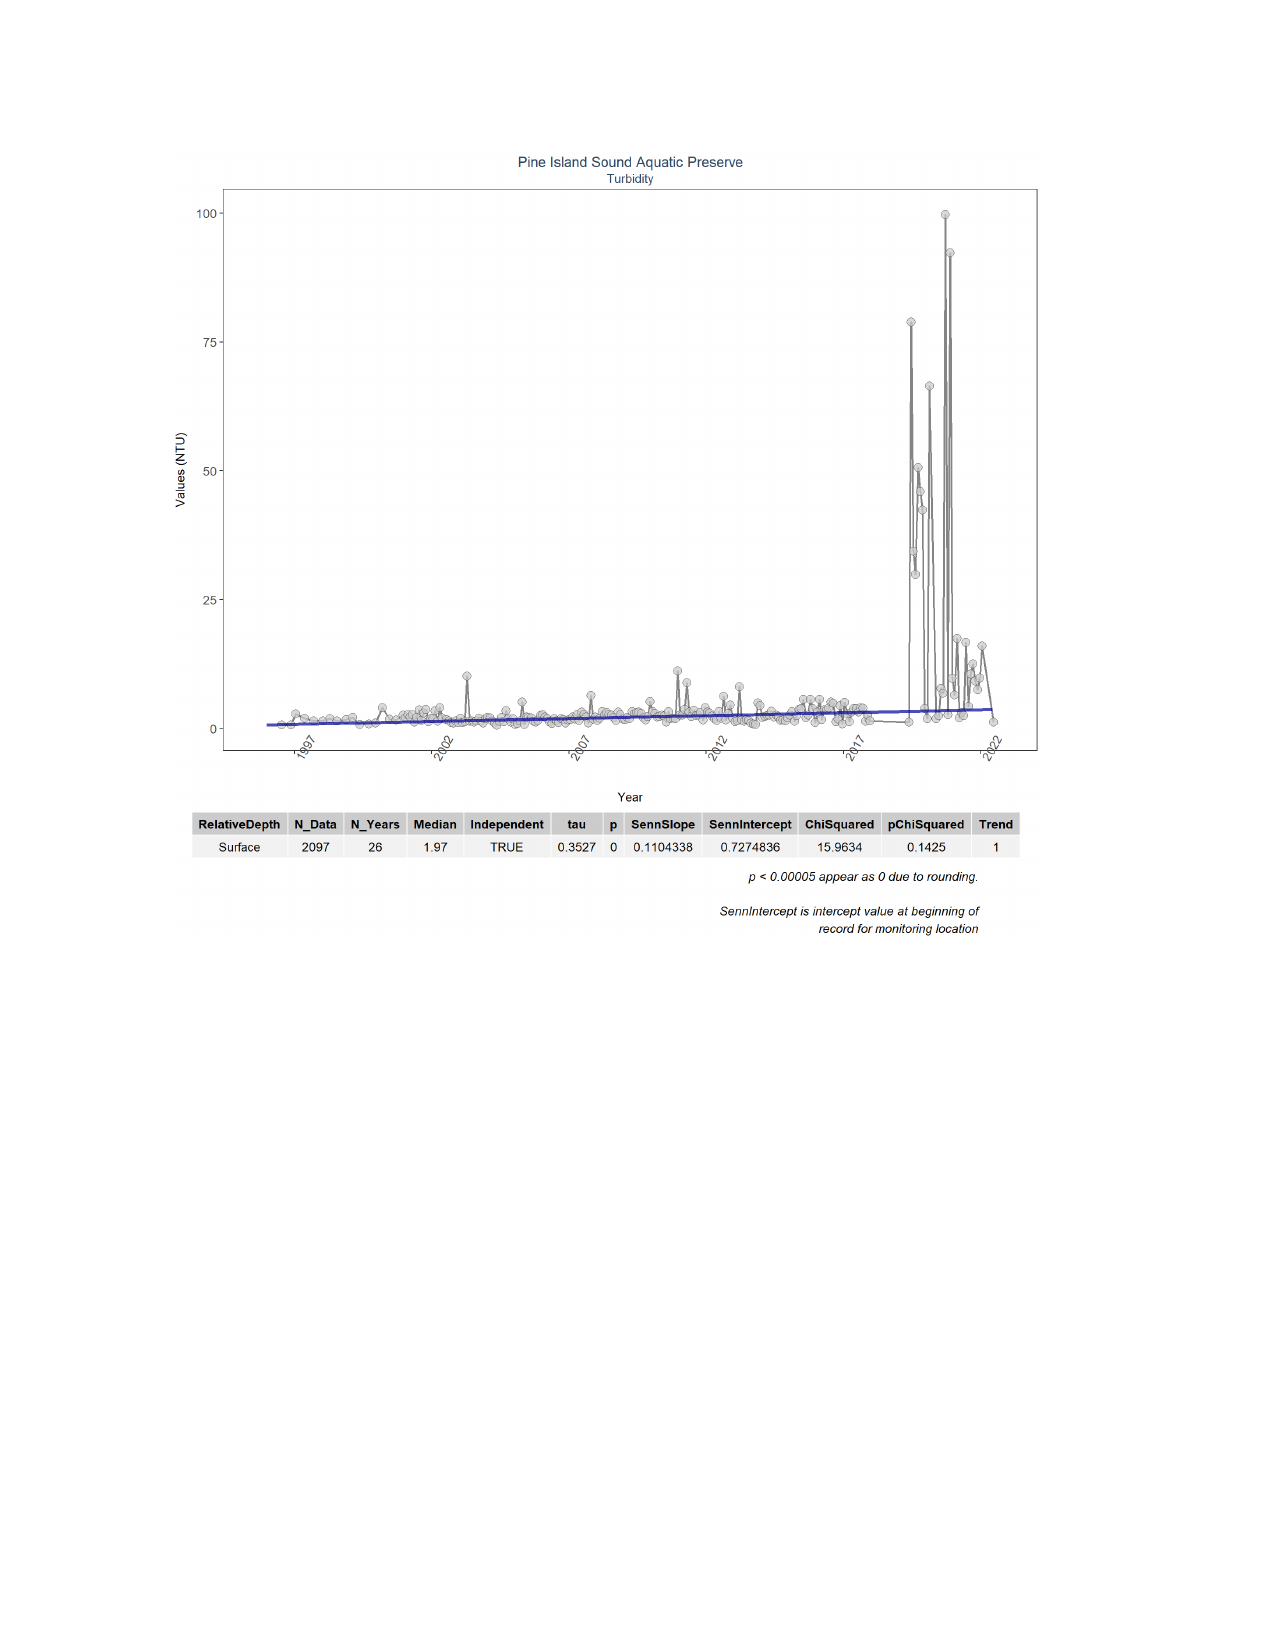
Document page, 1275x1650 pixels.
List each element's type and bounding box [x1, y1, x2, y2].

picture [168, 150, 1044, 938]
